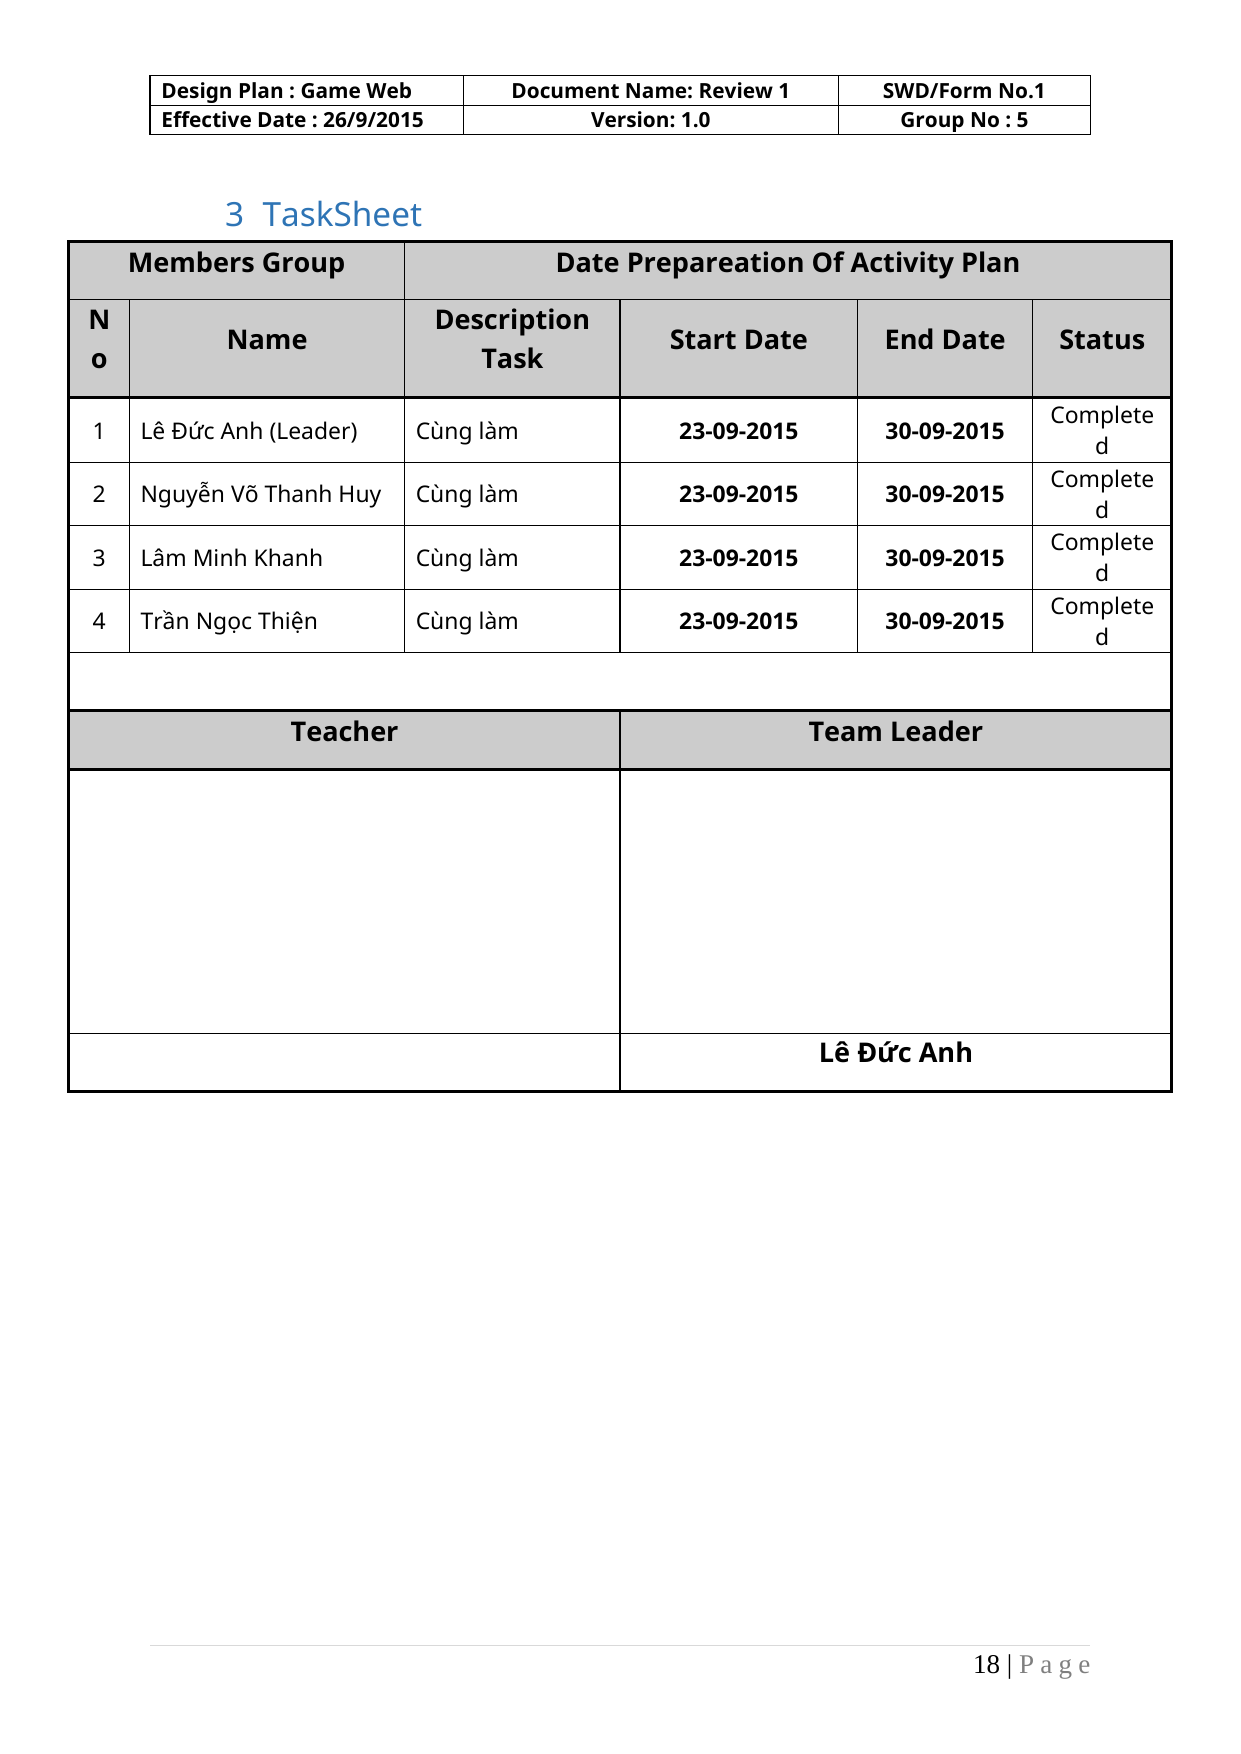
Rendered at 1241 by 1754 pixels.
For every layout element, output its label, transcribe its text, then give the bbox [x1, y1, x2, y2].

table_cell Team Leader [621, 712, 1170, 768]
table_cell Description Task [405, 300, 619, 396]
table_cell Lê Đức Anh [621, 1034, 1170, 1090]
table_cell 23-09-2015 [621, 590, 857, 652]
table_cell Teacher [70, 712, 619, 768]
table_cell 30-09-2015 [858, 399, 1032, 462]
table_cell 30-09-2015 [858, 463, 1032, 525]
table_cell 23-09-2015 [621, 463, 857, 525]
table_cell Completed [1033, 526, 1170, 589]
table_cell 23-09-2015 [621, 526, 857, 589]
table_cell [70, 1034, 619, 1090]
table_cell Nguyễn Võ Thanh Huy [130, 463, 404, 525]
table_cell Status [1033, 300, 1170, 396]
table_cell Completed [1033, 399, 1170, 462]
table_cell Lê Đức Anh (Leader) [130, 399, 404, 462]
table_cell Lâm Minh Khanh [130, 526, 404, 589]
table_header Date Prepareation Of Activity Plan [405, 243, 1170, 299]
table_cell Start Date [621, 300, 857, 396]
table_cell 30-09-2015 [858, 526, 1032, 589]
subtitle TaskSheet [225, 191, 1090, 237]
table_cell [621, 771, 1170, 1033]
table_cell Completed [1033, 463, 1170, 525]
table_cell 23-09-2015 [621, 399, 857, 462]
table_cell [70, 653, 1170, 709]
table_cell Cùng làm [405, 463, 619, 525]
table_cell 4 [70, 590, 129, 652]
table_cell Cùng làm [405, 590, 619, 652]
table_cell Name [130, 300, 404, 396]
table_header Members Group [70, 243, 404, 299]
table_cell 30-09-2015 [858, 590, 1032, 652]
table_cell Cùng làm [405, 399, 619, 462]
table_cell Cùng làm [405, 526, 619, 589]
table_cell Completed [1033, 590, 1170, 652]
table_cell [70, 771, 619, 1033]
table_cell No [70, 300, 129, 396]
table_cell Trần Ngọc Thiện [130, 590, 404, 652]
table_cell 3 [70, 526, 129, 589]
table_cell 1 [70, 399, 129, 462]
table_cell End Date [858, 300, 1032, 396]
table_cell 2 [70, 463, 129, 525]
